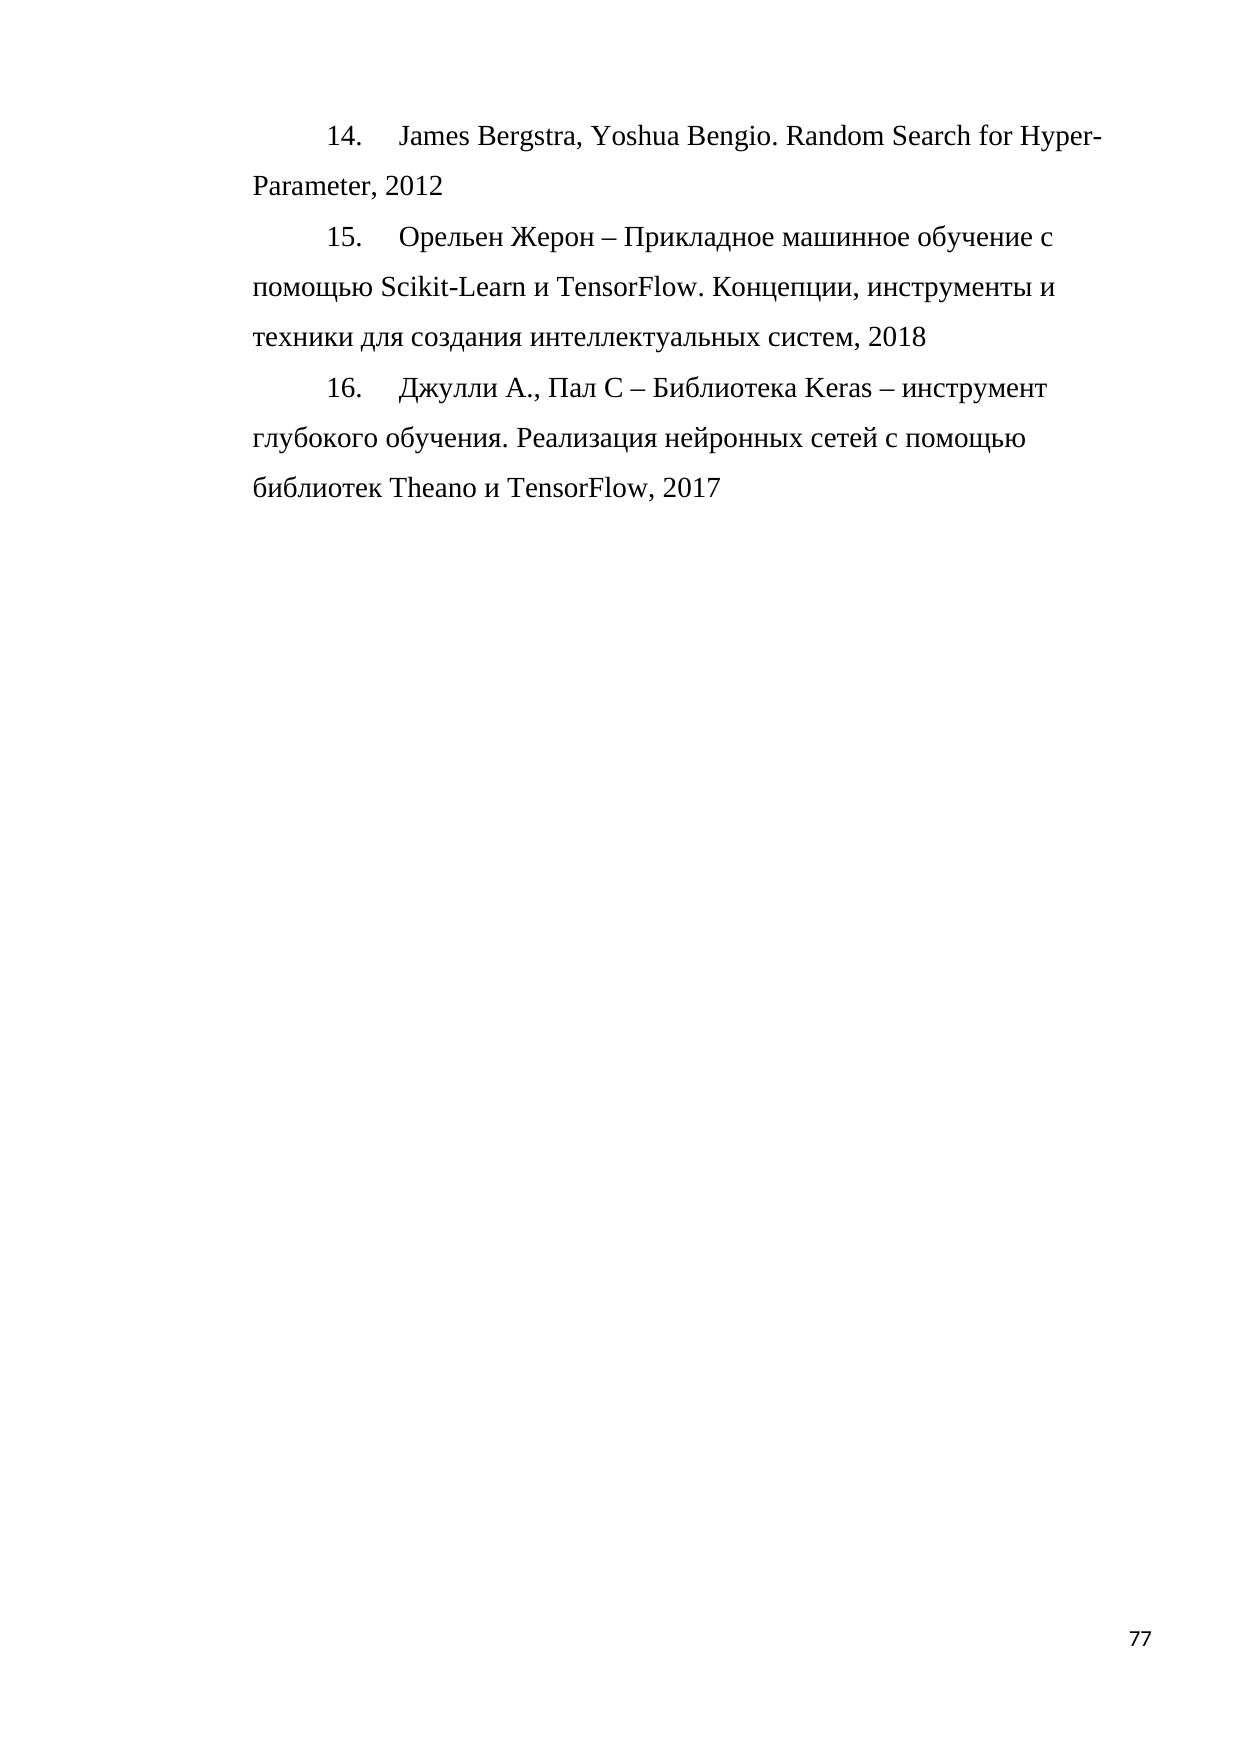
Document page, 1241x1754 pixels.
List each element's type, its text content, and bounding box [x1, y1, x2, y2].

list Джулли А., Пал С – Библиотека Keras – инструмент глубокого обучения. Реализация нейронных сетей с помощью библиотек Theano и TensorFlow, 2017 [252, 370, 1152, 504]
list Орельен Жерон – Прикладное машинное обучение с помощью Scikit-Learn и TensorFlow. Концепции, инструменты и техники для создания интеллектуальных систем, 2018 [252, 219, 1152, 353]
list James Bergstra, Yoshua Bengio. Random Search for Hyper-Parameter, 2012 [252, 118, 1152, 202]
